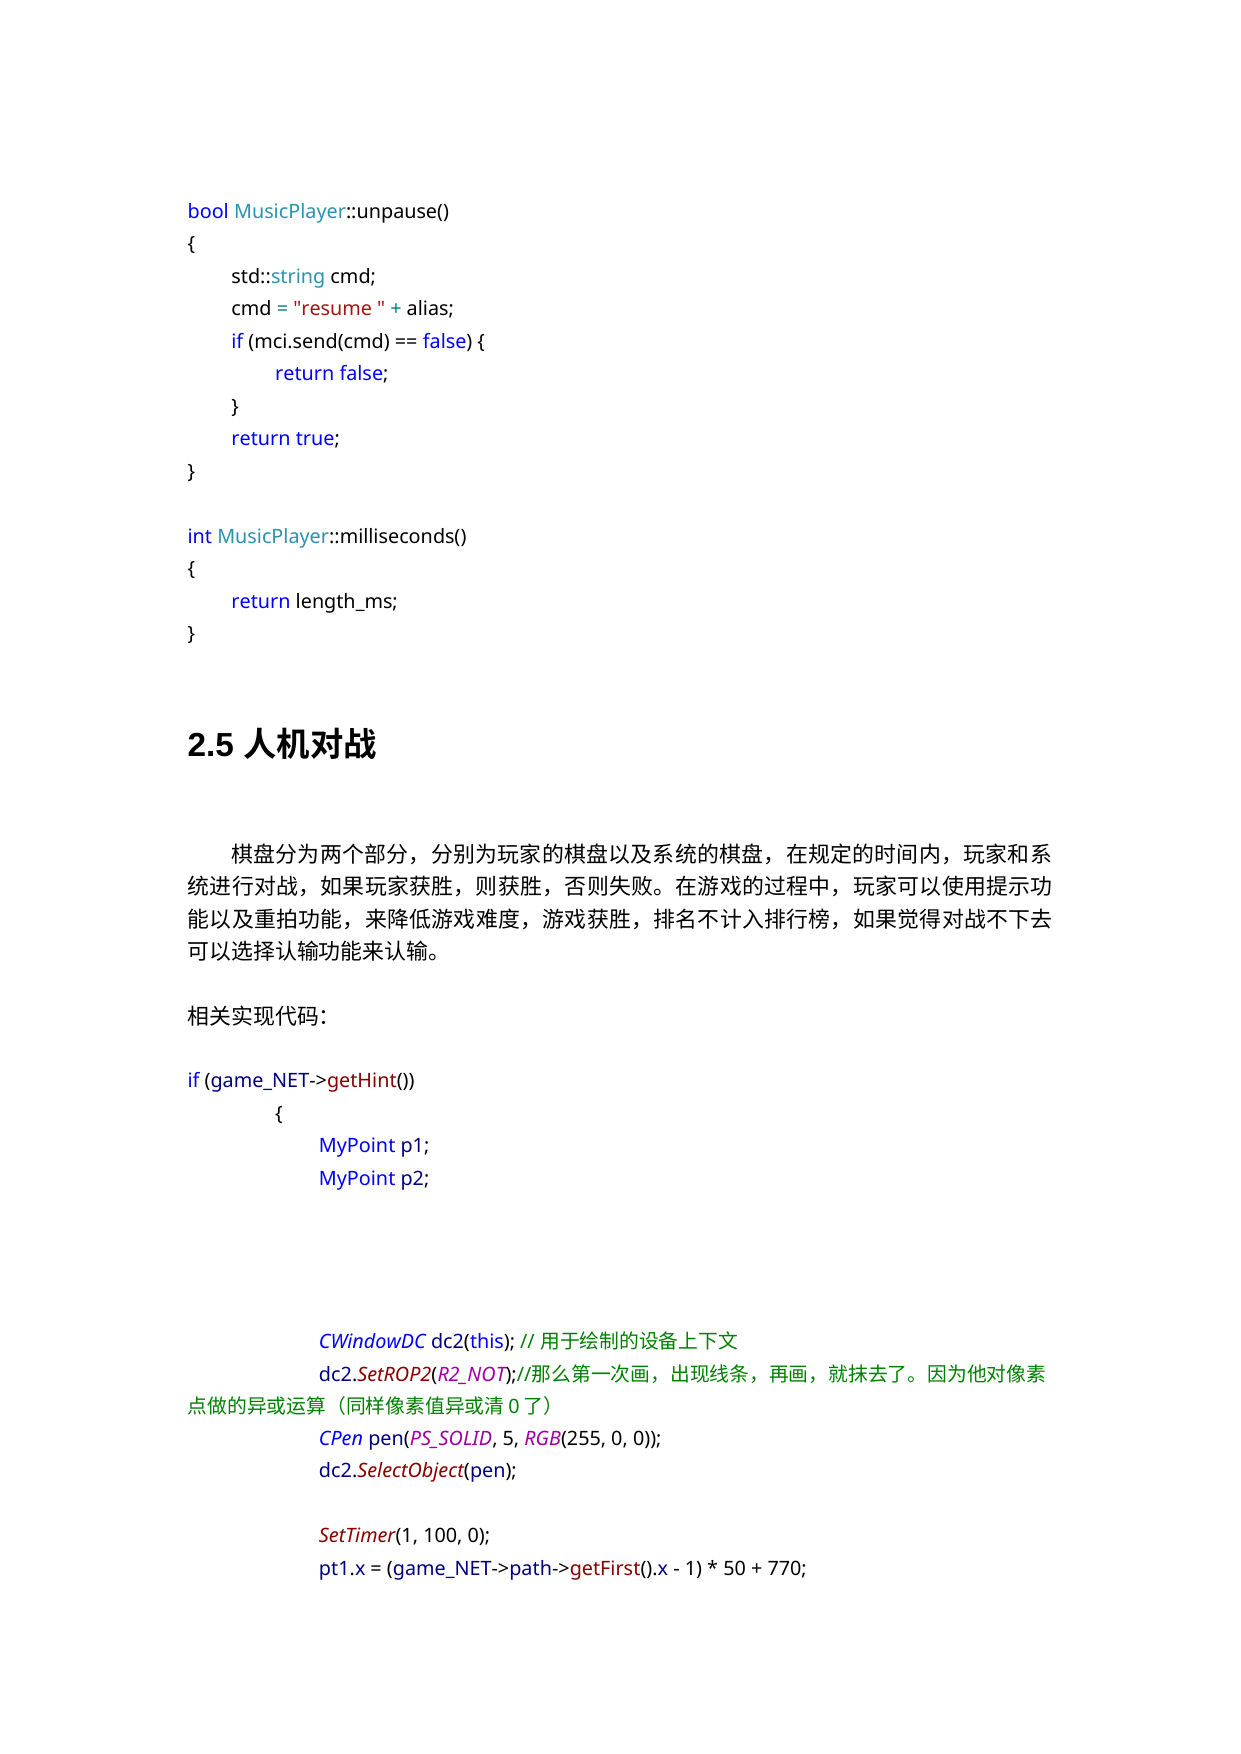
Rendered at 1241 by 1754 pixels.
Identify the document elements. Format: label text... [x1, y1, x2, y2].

text dc2.SetROP2(R2_NOT);//那么第一次画，出现线条，再画，就抹去了。因为他对像素点做的异或运算（同样像素值异或清0了） [187, 1356, 1053, 1421]
text MyPoint p1; [187, 1129, 1053, 1161]
text return false; [187, 357, 1053, 389]
text return true; [187, 422, 1053, 454]
text pt1.x = (game_NET->path->getFirst().x - 1) * 50 + 770; [187, 1551, 1053, 1584]
text if (game_NET->getHint()) [187, 1064, 1053, 1096]
text MyPoint p2; [187, 1161, 1053, 1194]
text dc2.SelectObject(pen); [187, 1454, 1053, 1486]
text { [187, 227, 1053, 259]
text int MusicPlayer::milliseconds() [187, 519, 1053, 552]
text cmd = "resume " + alias; [187, 292, 1053, 324]
text CPen pen(PS_SOLID, 5, RGB(255, 0, 0)); [187, 1421, 1053, 1454]
text std::string cmd; [187, 259, 1053, 292]
subtitle 2.5 人机对战 [187, 709, 1053, 774]
text } [187, 454, 1053, 487]
text 棋盘分为两个部分，分别为玩家的棋盘以及系统的棋盘，在规定的时间内，玩家和系统进行对战，如果玩家获胜，则获胜，否则失败。在游戏的过程中，玩家可以使用提示功能以及重拍功能，来降低游戏难度，游戏获胜，排名不计入排行榜，如果觉得对战不下去，可以选择认输功能来认输。 [187, 836, 1053, 966]
text return length_ms; [187, 584, 1053, 617]
text bool MusicPlayer::unpause() [187, 194, 1053, 227]
text { [187, 552, 1053, 584]
text } [187, 389, 1053, 422]
text { [187, 1096, 1053, 1129]
text CWindowDC dc2(this); // 用于绘制的设备上下文 [187, 1324, 1053, 1356]
text if (mci.send(cmd) == false) { [187, 324, 1053, 357]
text SetTimer(1, 100, 0); [187, 1519, 1053, 1551]
text 相关实现代码： [187, 999, 1053, 1031]
text } [187, 617, 1053, 649]
